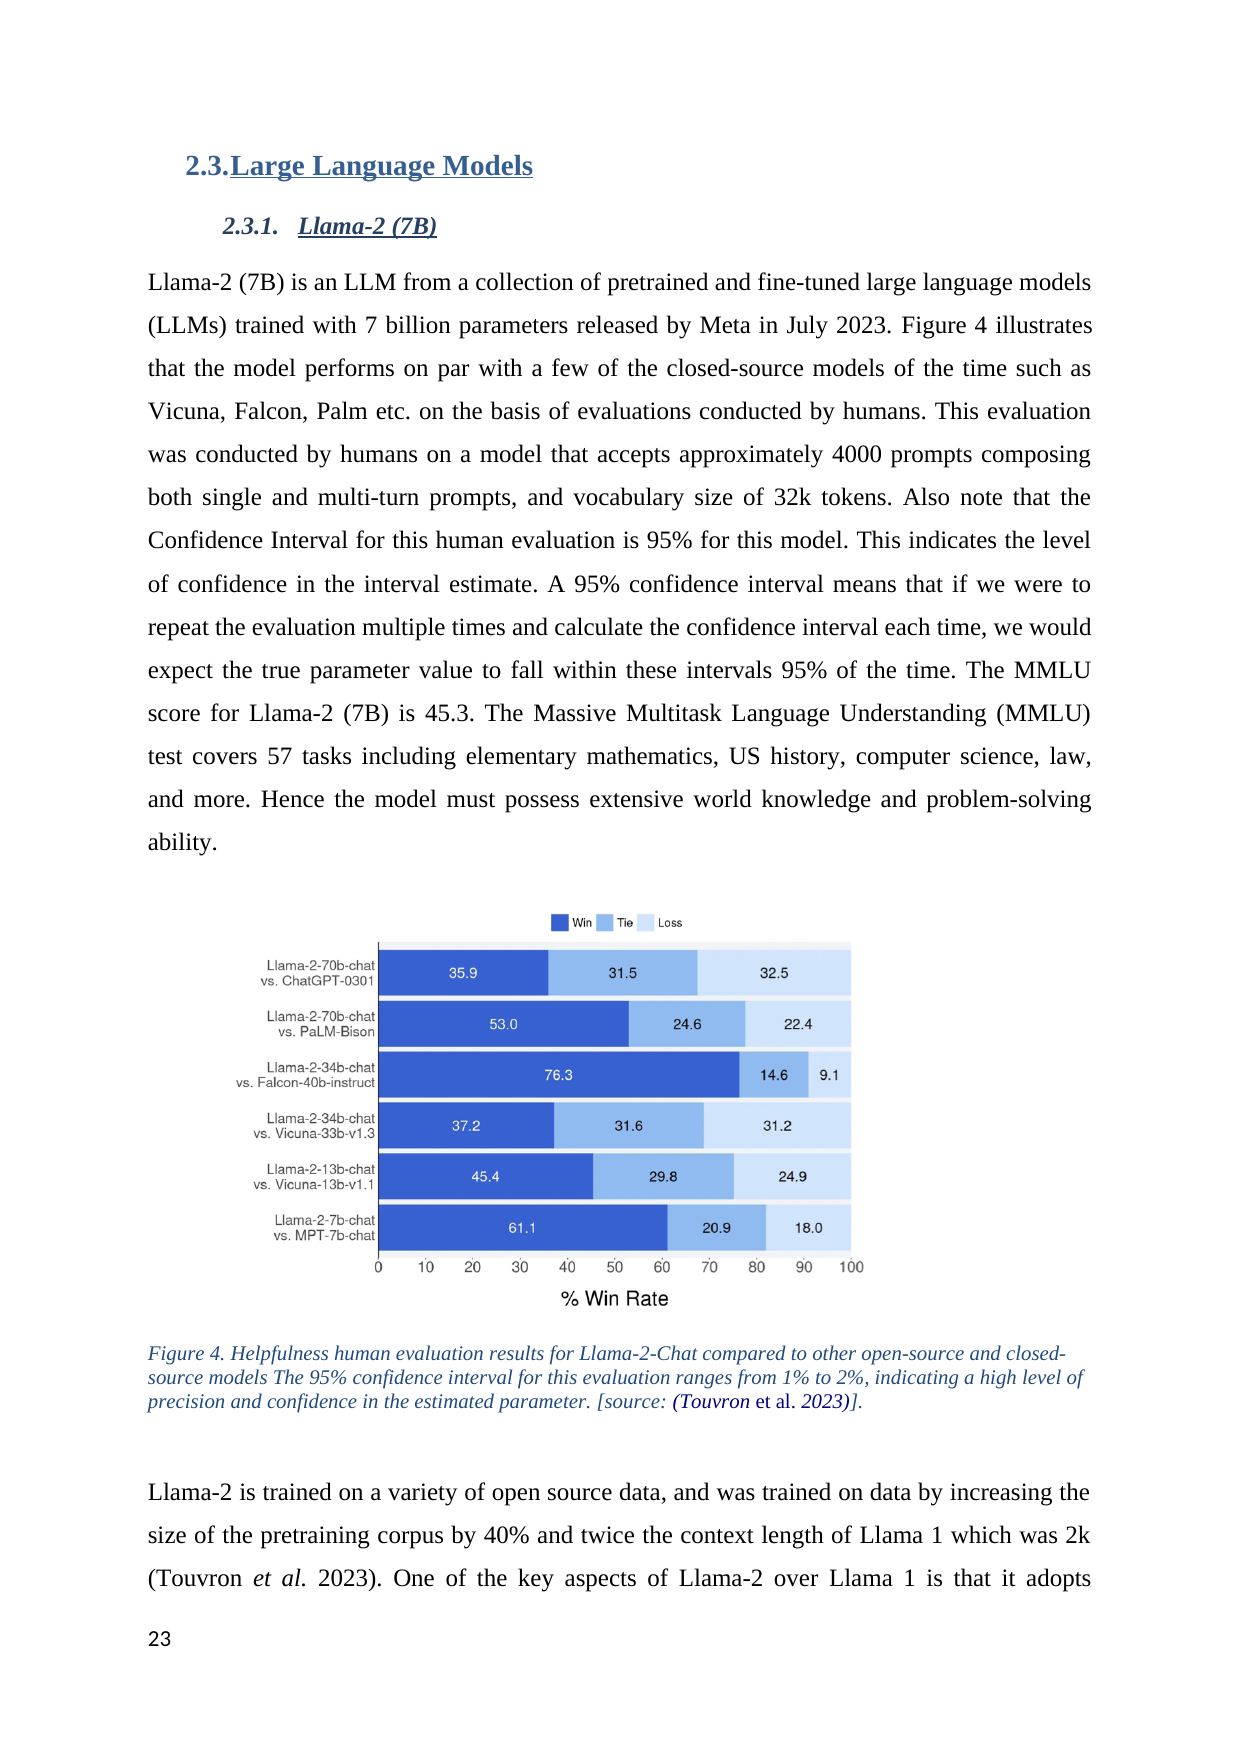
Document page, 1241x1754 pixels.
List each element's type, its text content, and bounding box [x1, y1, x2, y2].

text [148, 1477, 1092, 1592]
text Figure 4. Helpfulness human evaluation results for Llama-2-Chat compared to other open-source and closed-source models The 95% confidence interval for this evaluation ranges from 1% to 2%, indicating a high level of precision and confidence in the estimated parameter. [source: (Touvron et al. 2023)]. [148, 1341, 1092, 1413]
subtitle Llama-2 (7B) [223, 211, 1092, 240]
subtitle Large Language Models [185, 148, 1092, 181]
picture [222, 870, 910, 1327]
text Llama-2 (7B) is an LLM from a collection of pretrained and fine-tuned large language models (LLMs) trained with 7 billion parameters released by Meta in July 2023. Figure 4 illustrates that the model performs on par with a few of the closed-source models of the time such as Vicuna, Falcon, Palm etc. on the basis of evaluations conducted by humans. This evaluation was conducted by humans on a model that accepts approximately 4000 prompts composing both single and multi-turn prompts, and vocabulary size of 32k tokens. Also note that the Confidence Interval for this human evaluation is 95% for this model. This indicates the level of confidence in the interval estimate. A 95% confidence interval means that if we were to repeat the evaluation multiple times and calculate the confidence interval each time, we would expect the true parameter value to fall within these intervals 95% of the time. The MMLU score for Llama-2 (7B) is 45.3. The Massive Multitask Language Understanding (MMLU) test covers 57 tasks including elementary mathematics, US history, computer science, law, and more. Hence the model must possess extensive world knowledge and problem-solving ability. [148, 267, 1092, 856]
